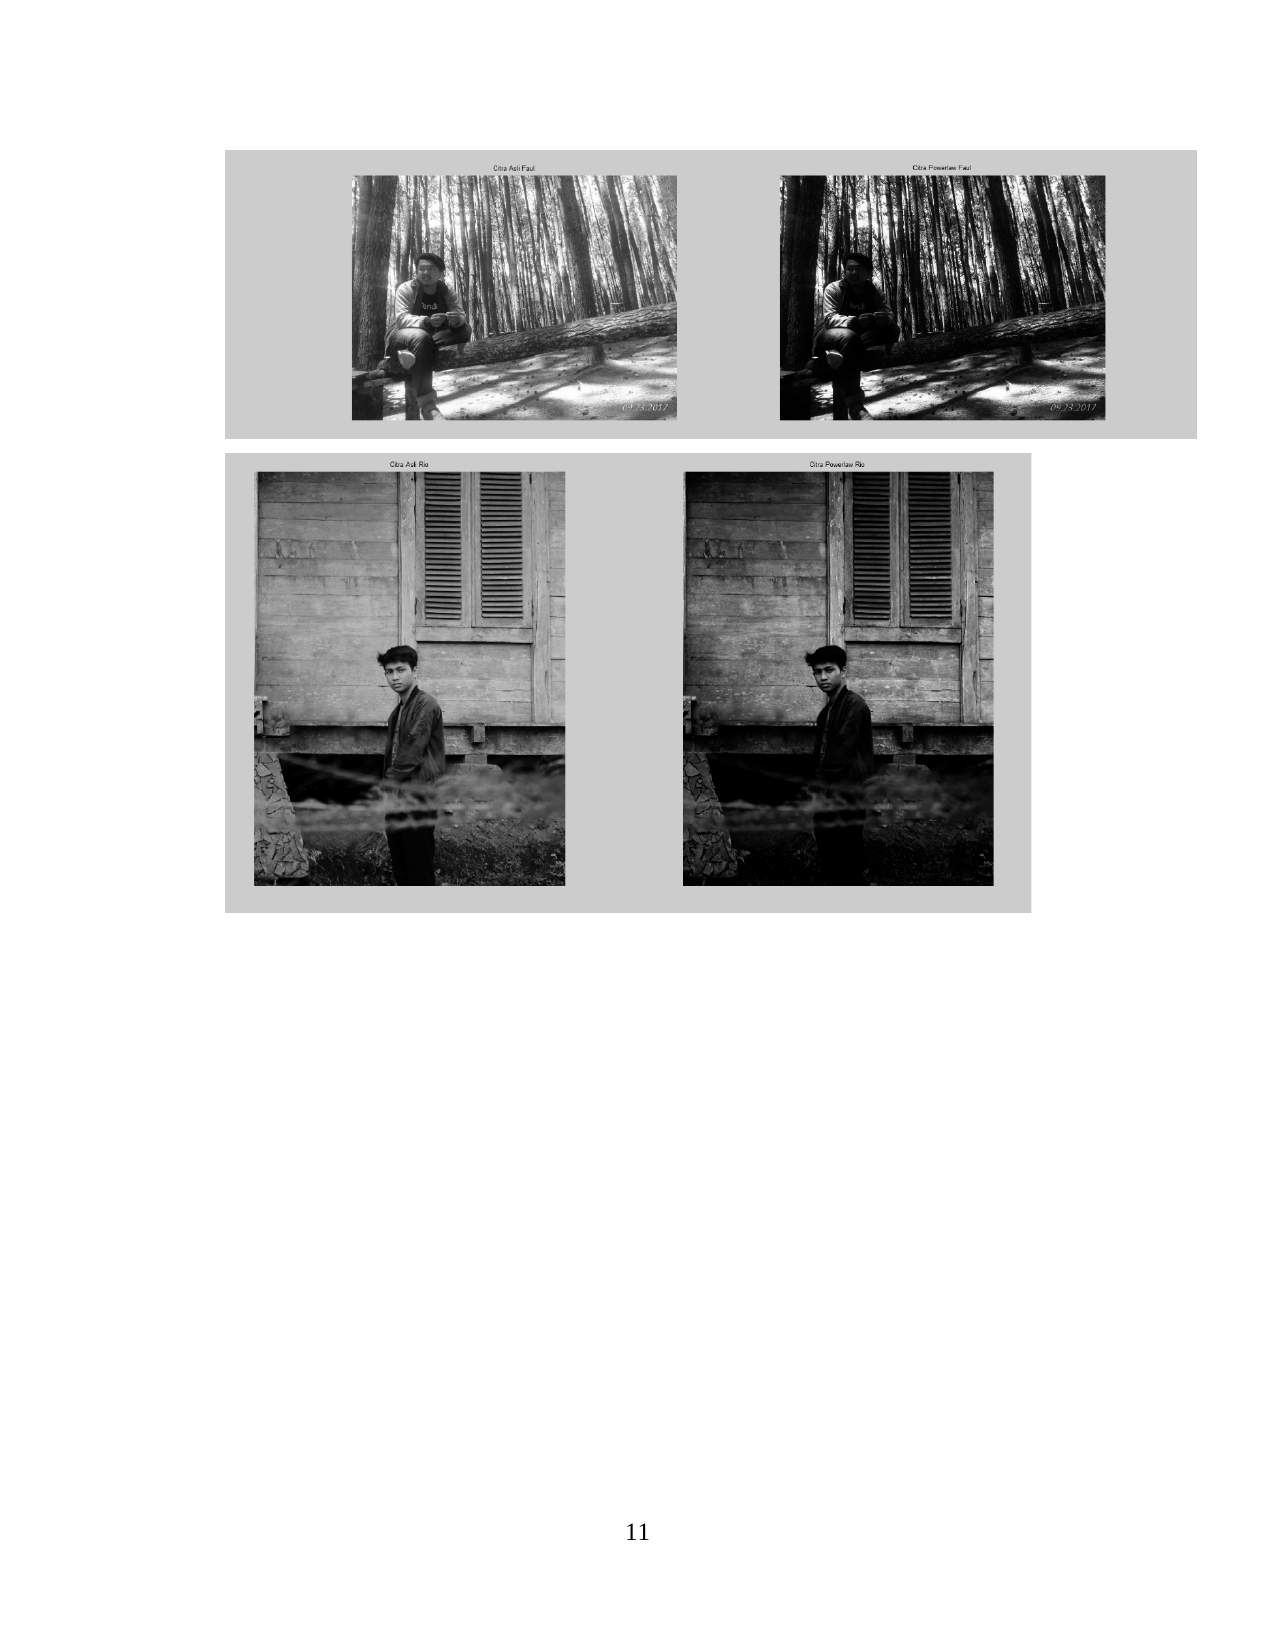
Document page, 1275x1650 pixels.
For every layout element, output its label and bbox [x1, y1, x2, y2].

picture [225, 453, 1032, 913]
picture [225, 150, 1197, 439]
